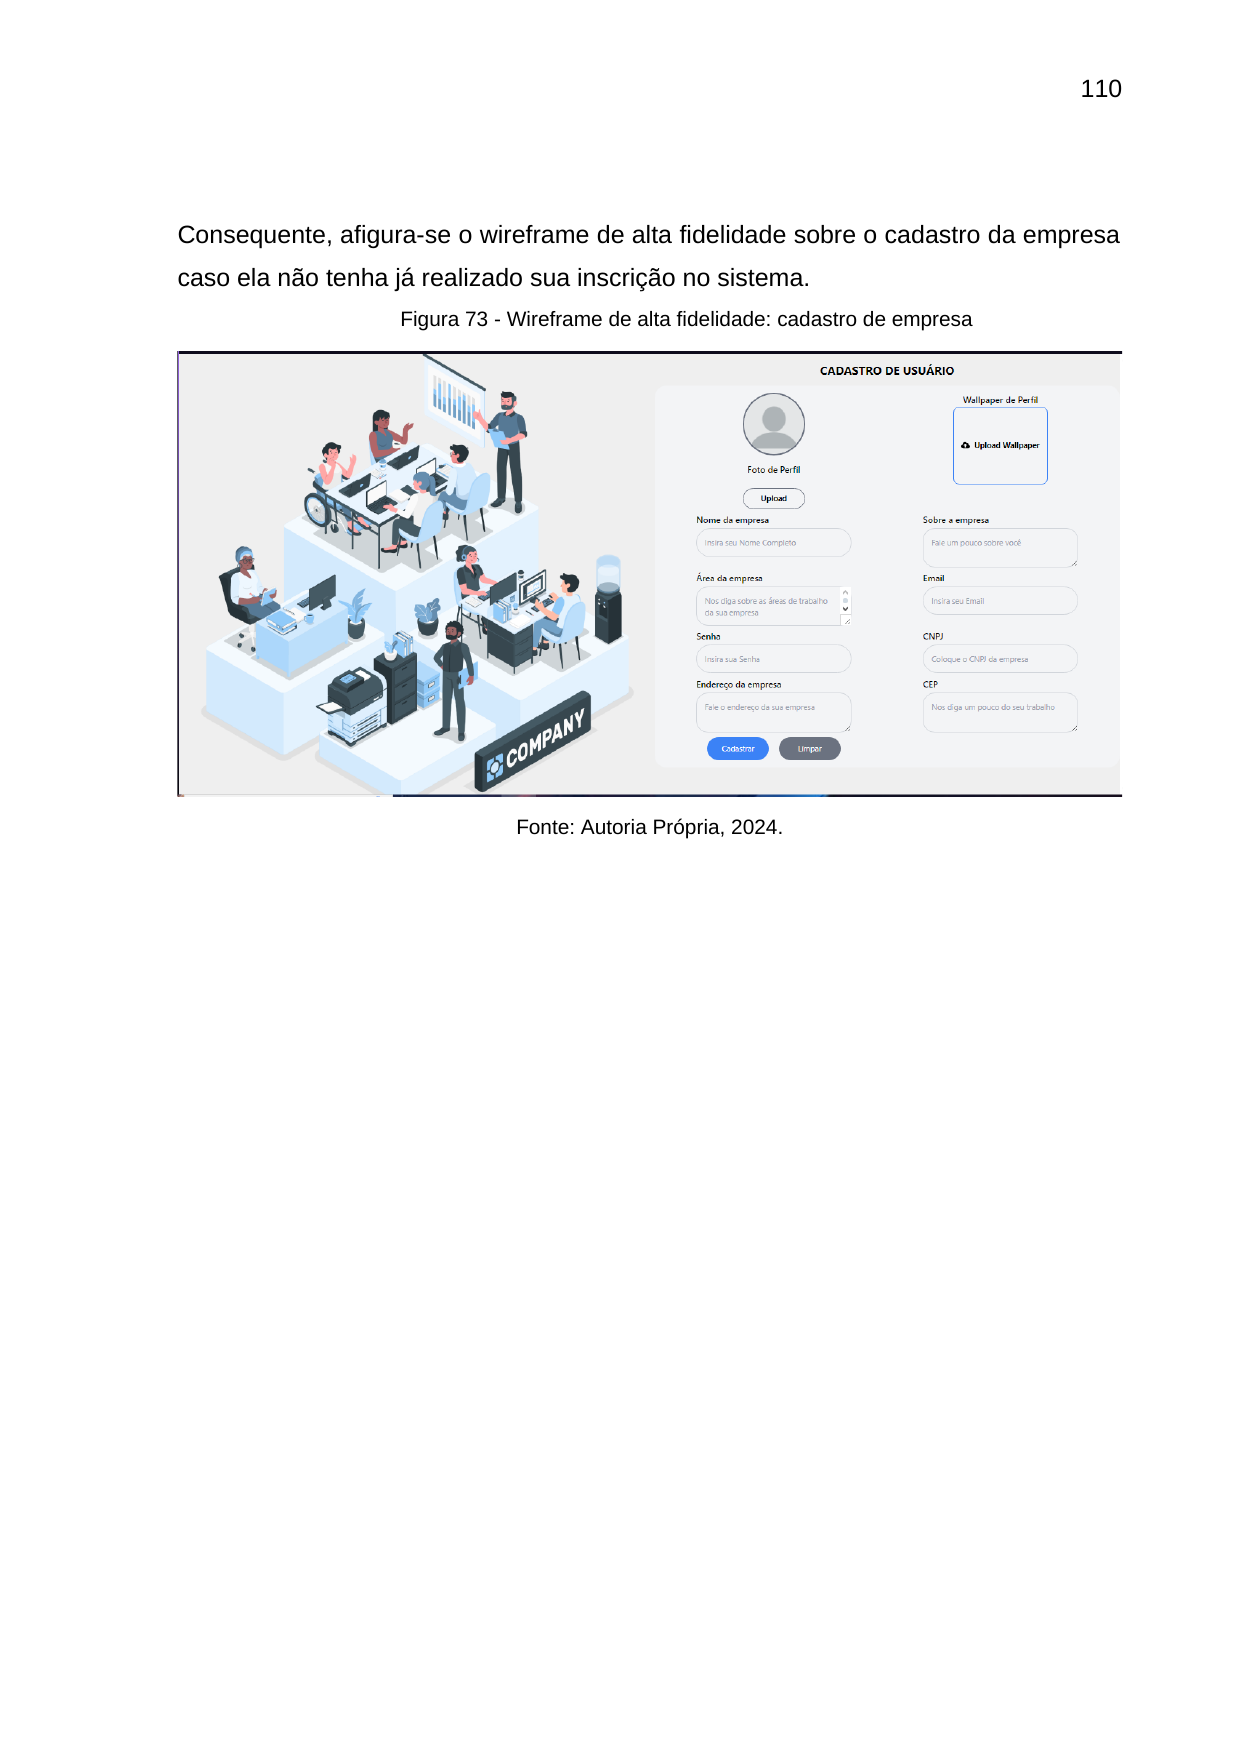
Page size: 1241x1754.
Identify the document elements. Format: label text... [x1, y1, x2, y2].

text Consequente, afigura-se o wireframe de alta fidelidade sobre o cadastro da empresa caso ela não tenha já realizado sua inscrição no sistema. [177, 220, 1122, 292]
text Figura 73 - Wireframe de alta fidelidade: cadastro de empresa [177, 307, 1122, 331]
text Fonte: Autoria Própria, 2024. [177, 815, 1122, 839]
picture [177, 351, 1123, 797]
